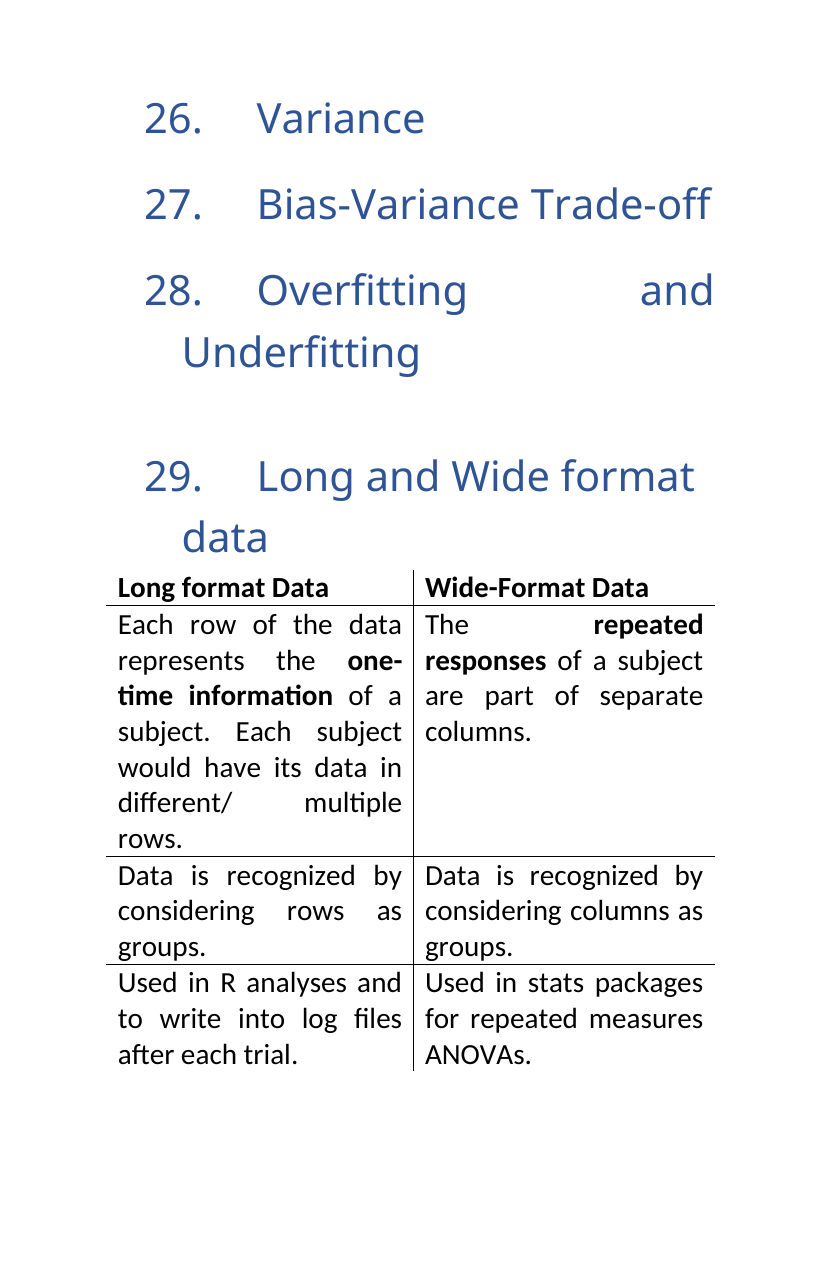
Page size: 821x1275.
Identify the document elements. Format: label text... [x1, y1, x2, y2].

table_cell Used in R analyses and to write into log files after each trial. [106, 965, 413, 1071]
subtitle Long and Wide format data [144, 447, 714, 565]
table_cell The repeated responses of a subject are part of separate columns. [414, 606, 714, 856]
table_cell Data is recognized by considering columns as groups. [414, 857, 714, 963]
table_cell Data is recognized by considering rows as groups. [106, 857, 413, 963]
table_header Long format Data [106, 570, 413, 605]
table_header Wide-Format Data [414, 570, 714, 605]
subtitle Overfitting and Underfitting [144, 261, 714, 379]
table_cell Each row of the data represents the one-time information of a subject. Each subject would have its data in different/ multiple rows. [106, 606, 413, 856]
table_cell Used in stats packages for repeated measures ANOVAs. [414, 965, 714, 1071]
subtitle Variance [144, 89, 714, 145]
subtitle Bias-Variance Trade-off [144, 175, 714, 232]
